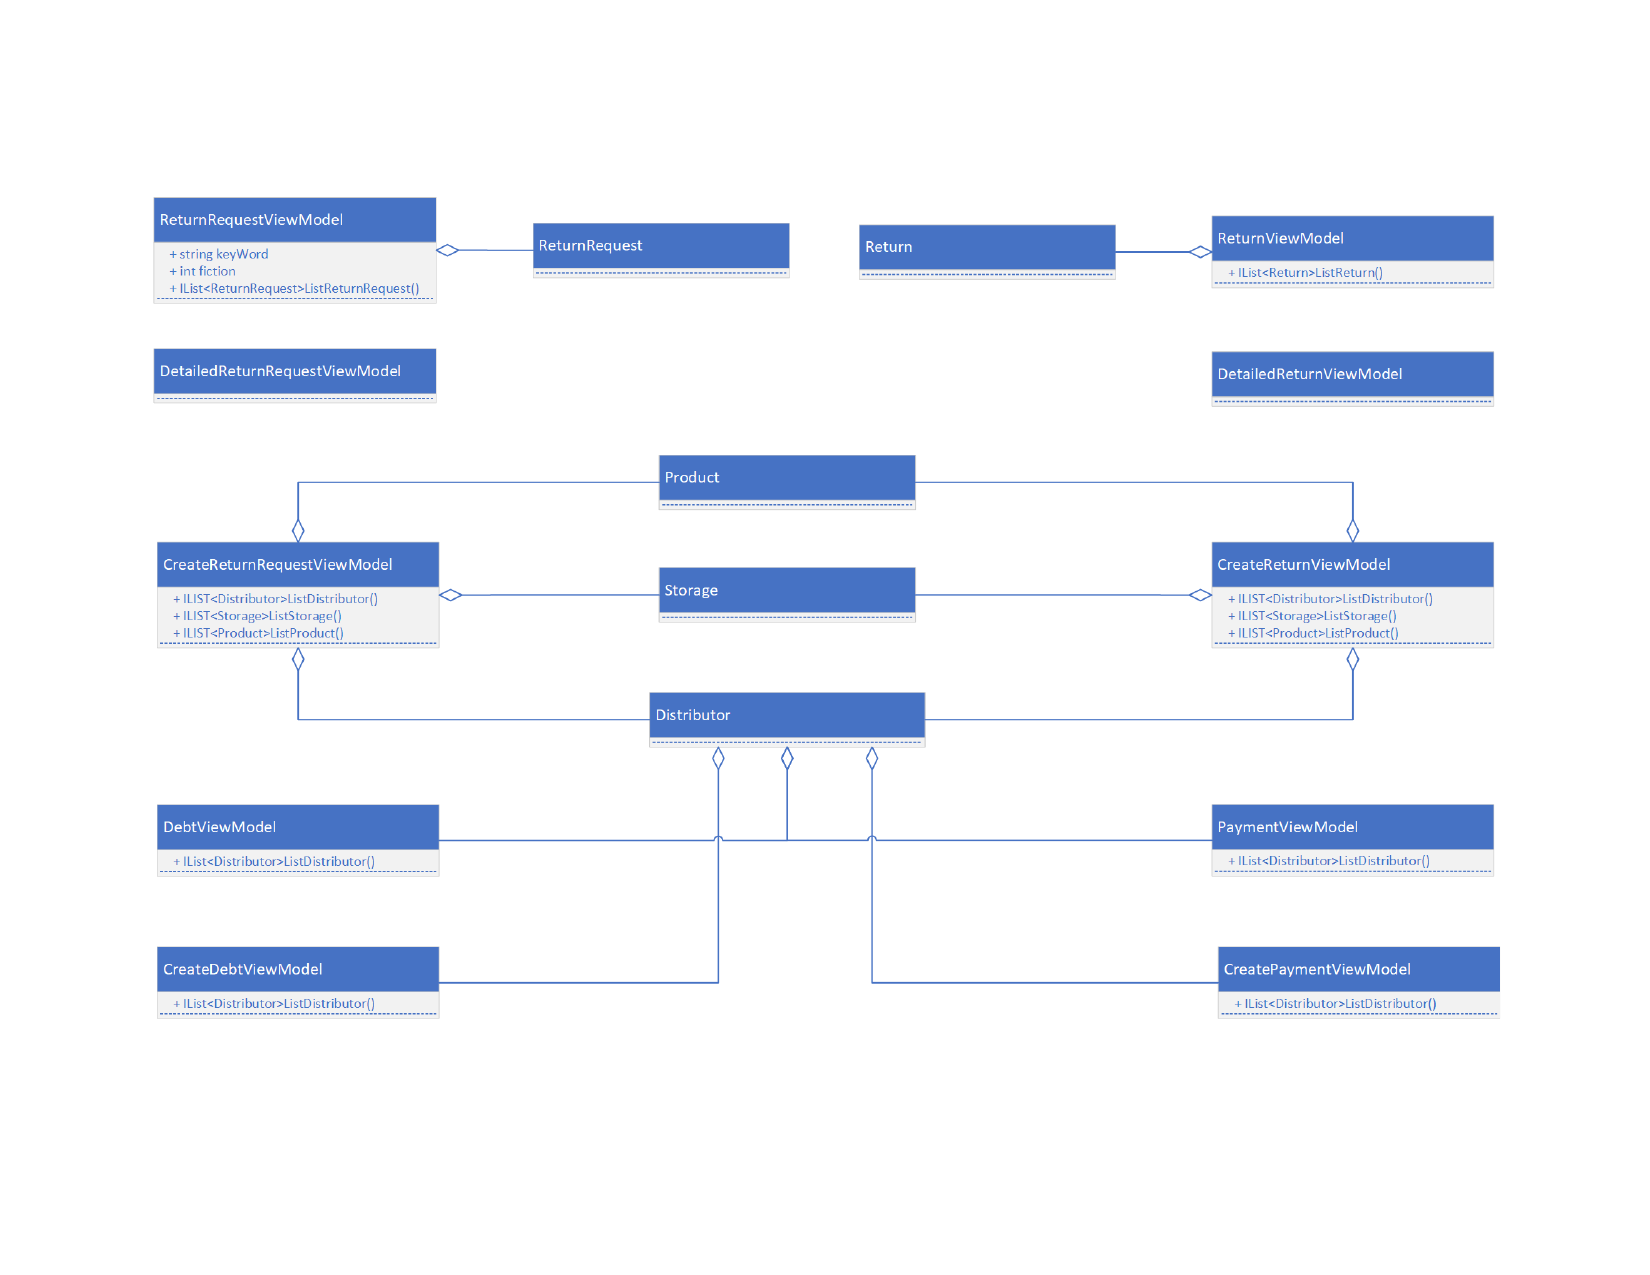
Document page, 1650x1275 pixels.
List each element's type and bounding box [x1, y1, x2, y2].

picture [150, 196, 1500, 1019]
